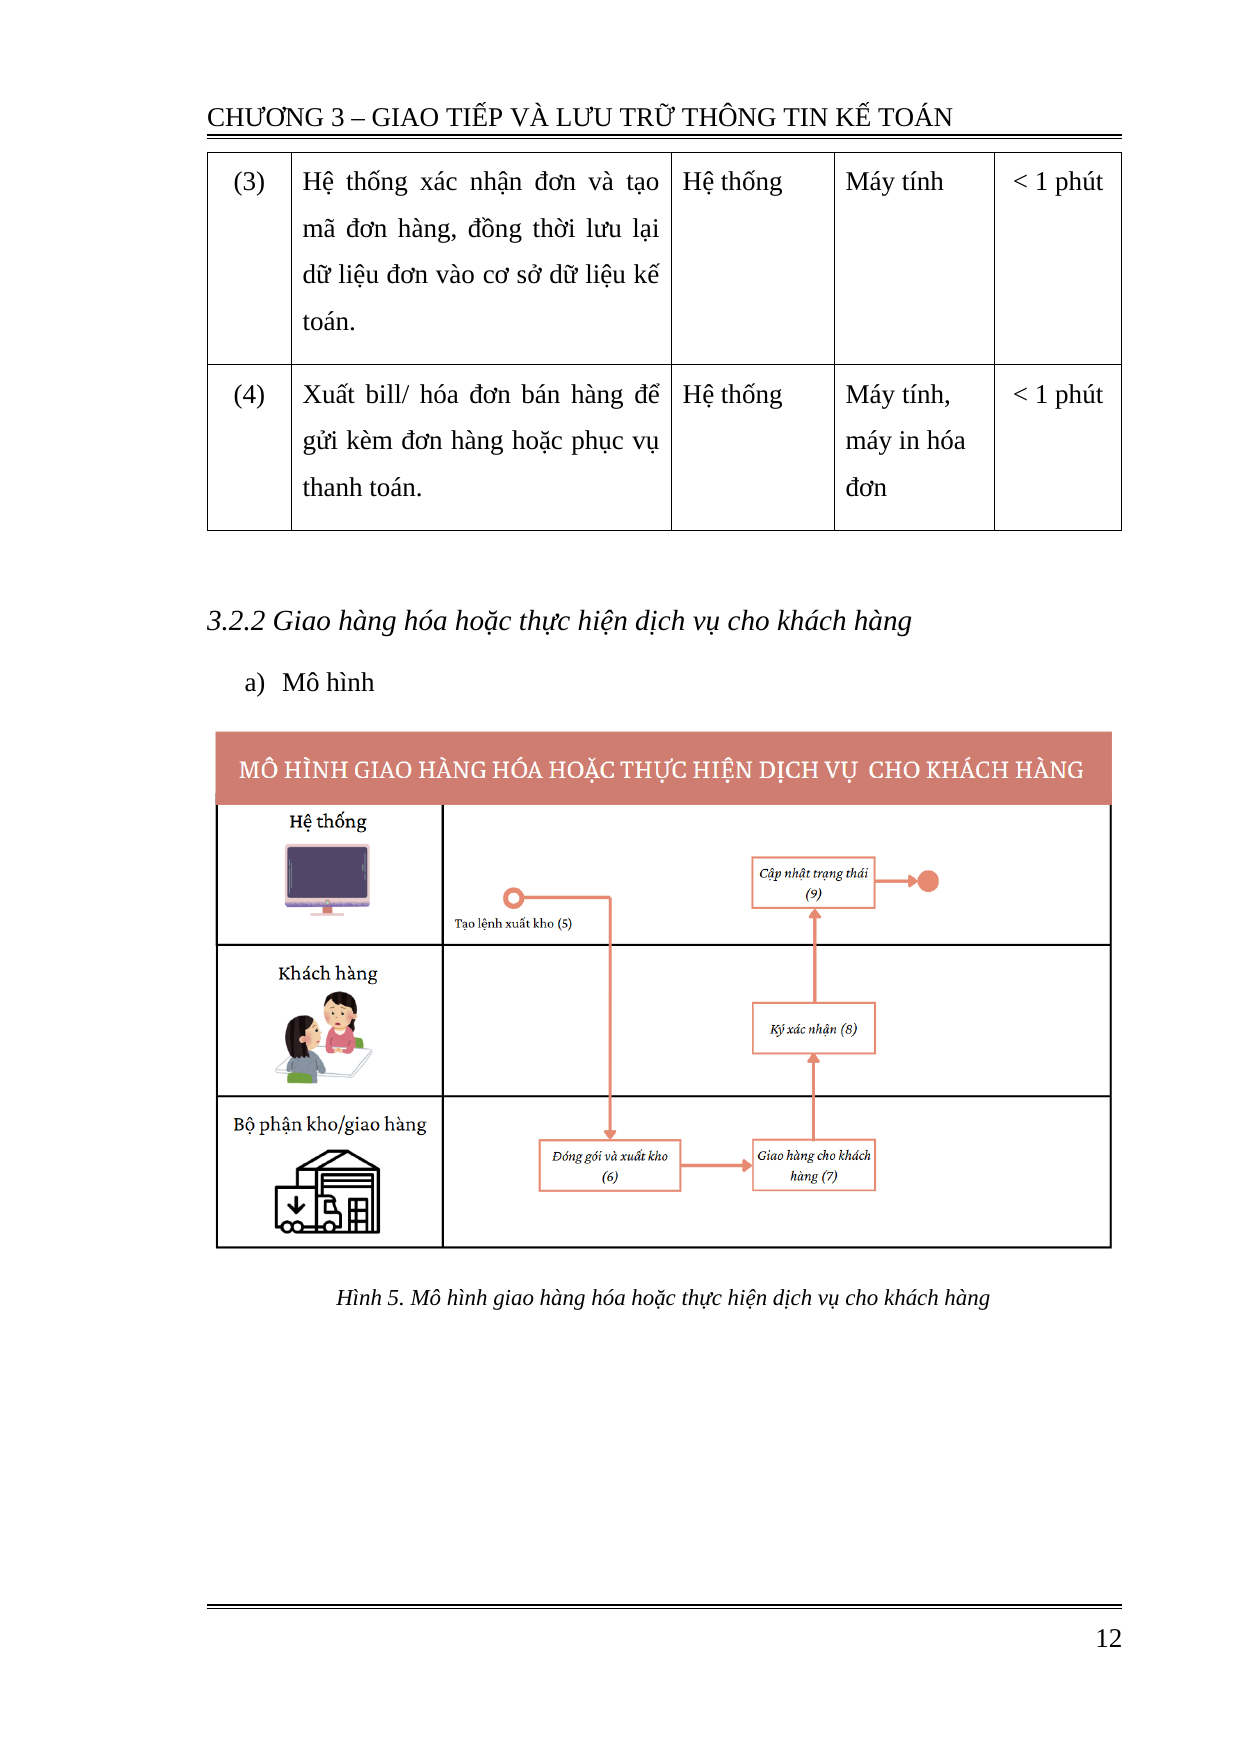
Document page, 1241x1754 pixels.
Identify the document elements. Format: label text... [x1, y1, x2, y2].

table_cell Hệ thống [672, 153, 834, 364]
picture [206, 725, 1124, 1257]
table_cell (3) [208, 153, 291, 364]
table_cell (4) [208, 365, 291, 530]
table_cell Máy tính [835, 153, 994, 364]
text Giao hàng hóa hoặc thực hiện dịch vụ cho khách hàng [207, 603, 1122, 637]
table_cell < 1 phút [995, 365, 1121, 530]
table_cell < 1 phút [995, 153, 1121, 364]
list Mô hình [244, 666, 1122, 697]
table_cell Hệ thống xác nhận đơn và tạo mã đơn hàng, đồng thời lưu lại dữ liệu đơn vào cơ sở dữ liệu kế toán. [292, 153, 671, 364]
table_cell Xuất bill/ hóa đơn bán hàng để gửi kèm đơn hàng hoặc phục vụ thanh toán. [292, 365, 671, 530]
table_cell Máy tính, máy in hóa đơn [835, 365, 994, 530]
table_cell Hệ thống [672, 365, 834, 530]
